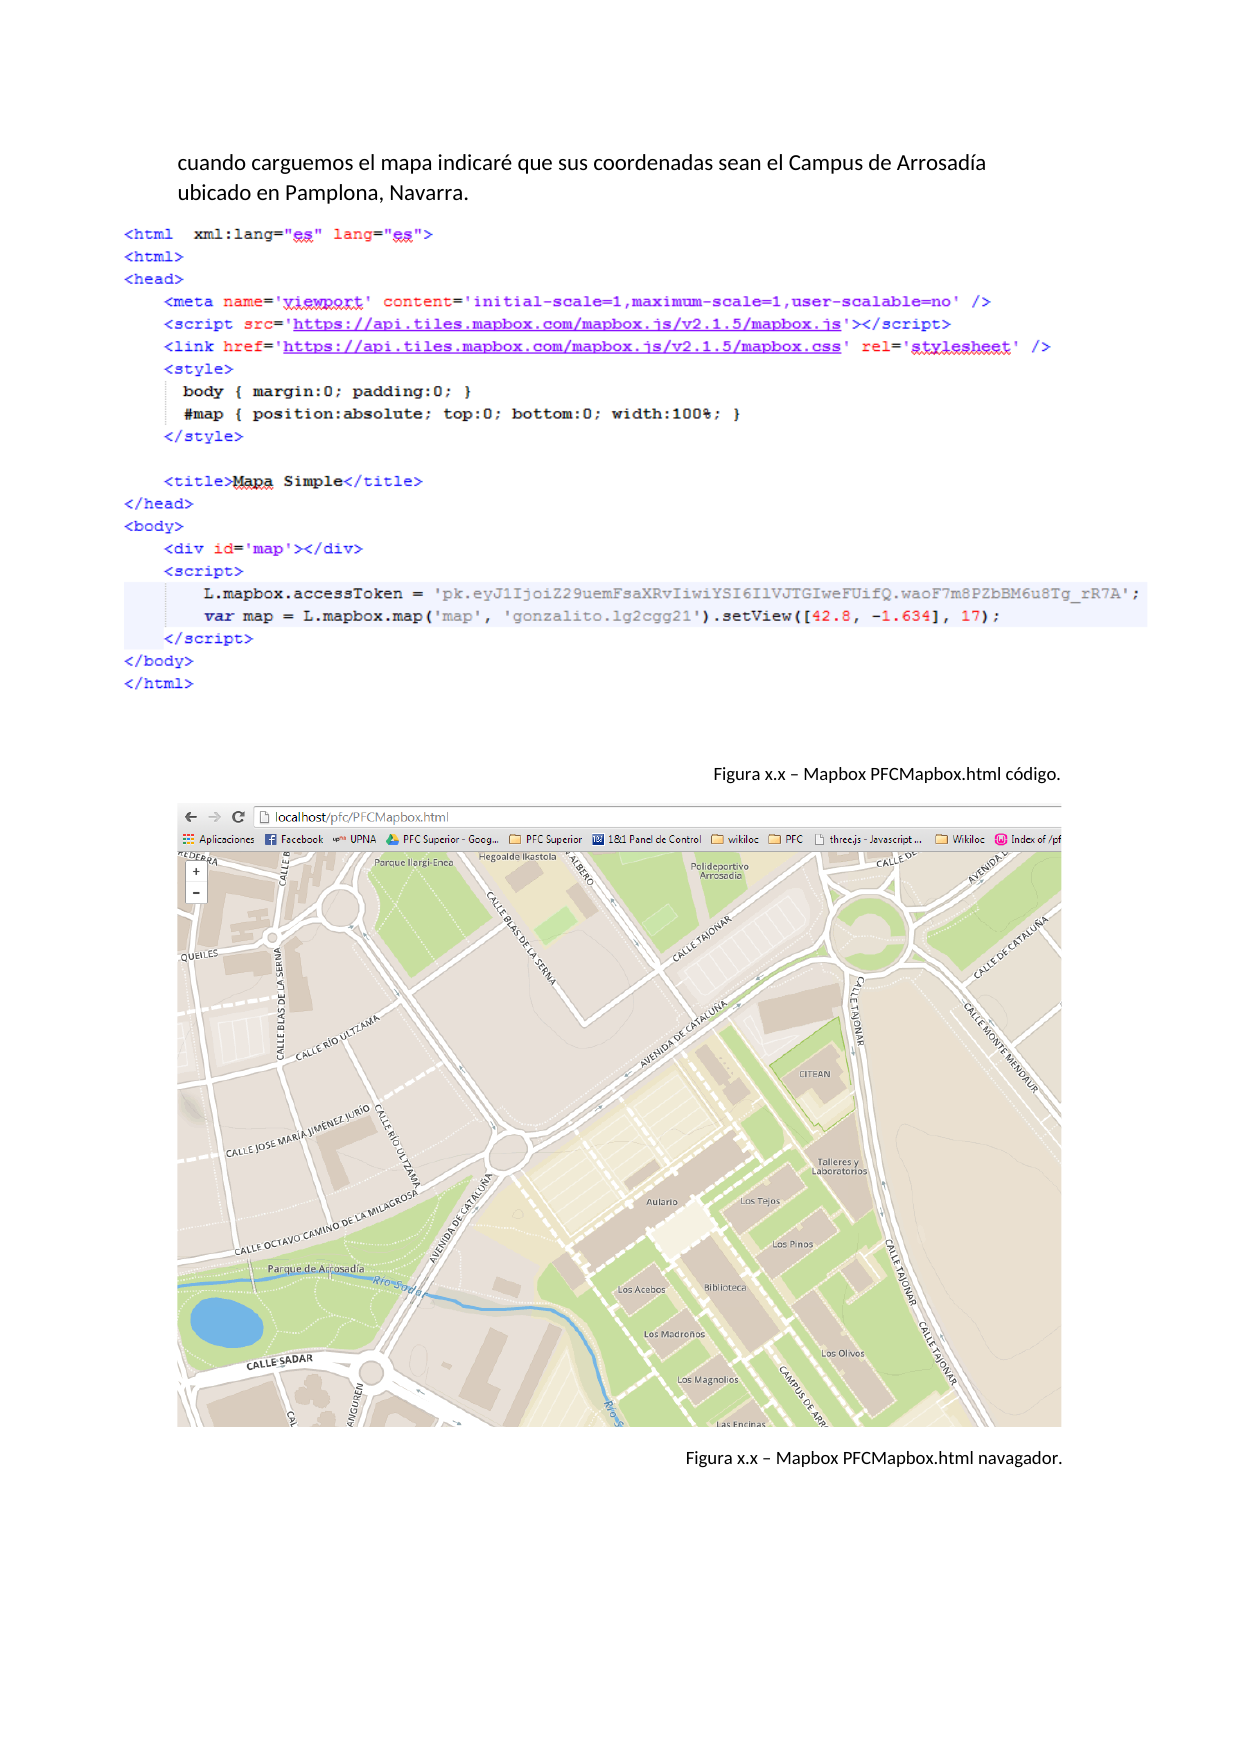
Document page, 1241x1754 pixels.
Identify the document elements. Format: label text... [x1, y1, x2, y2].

text Figura x.x – Mapbox PFCMapbox.html código. [177, 762, 1063, 785]
picture [124, 224, 1148, 697]
picture [177, 803, 1062, 1427]
text Figura x.x – Mapbox PFCMapbox.html navagador. [177, 1446, 1063, 1469]
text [177, 148, 1063, 206]
